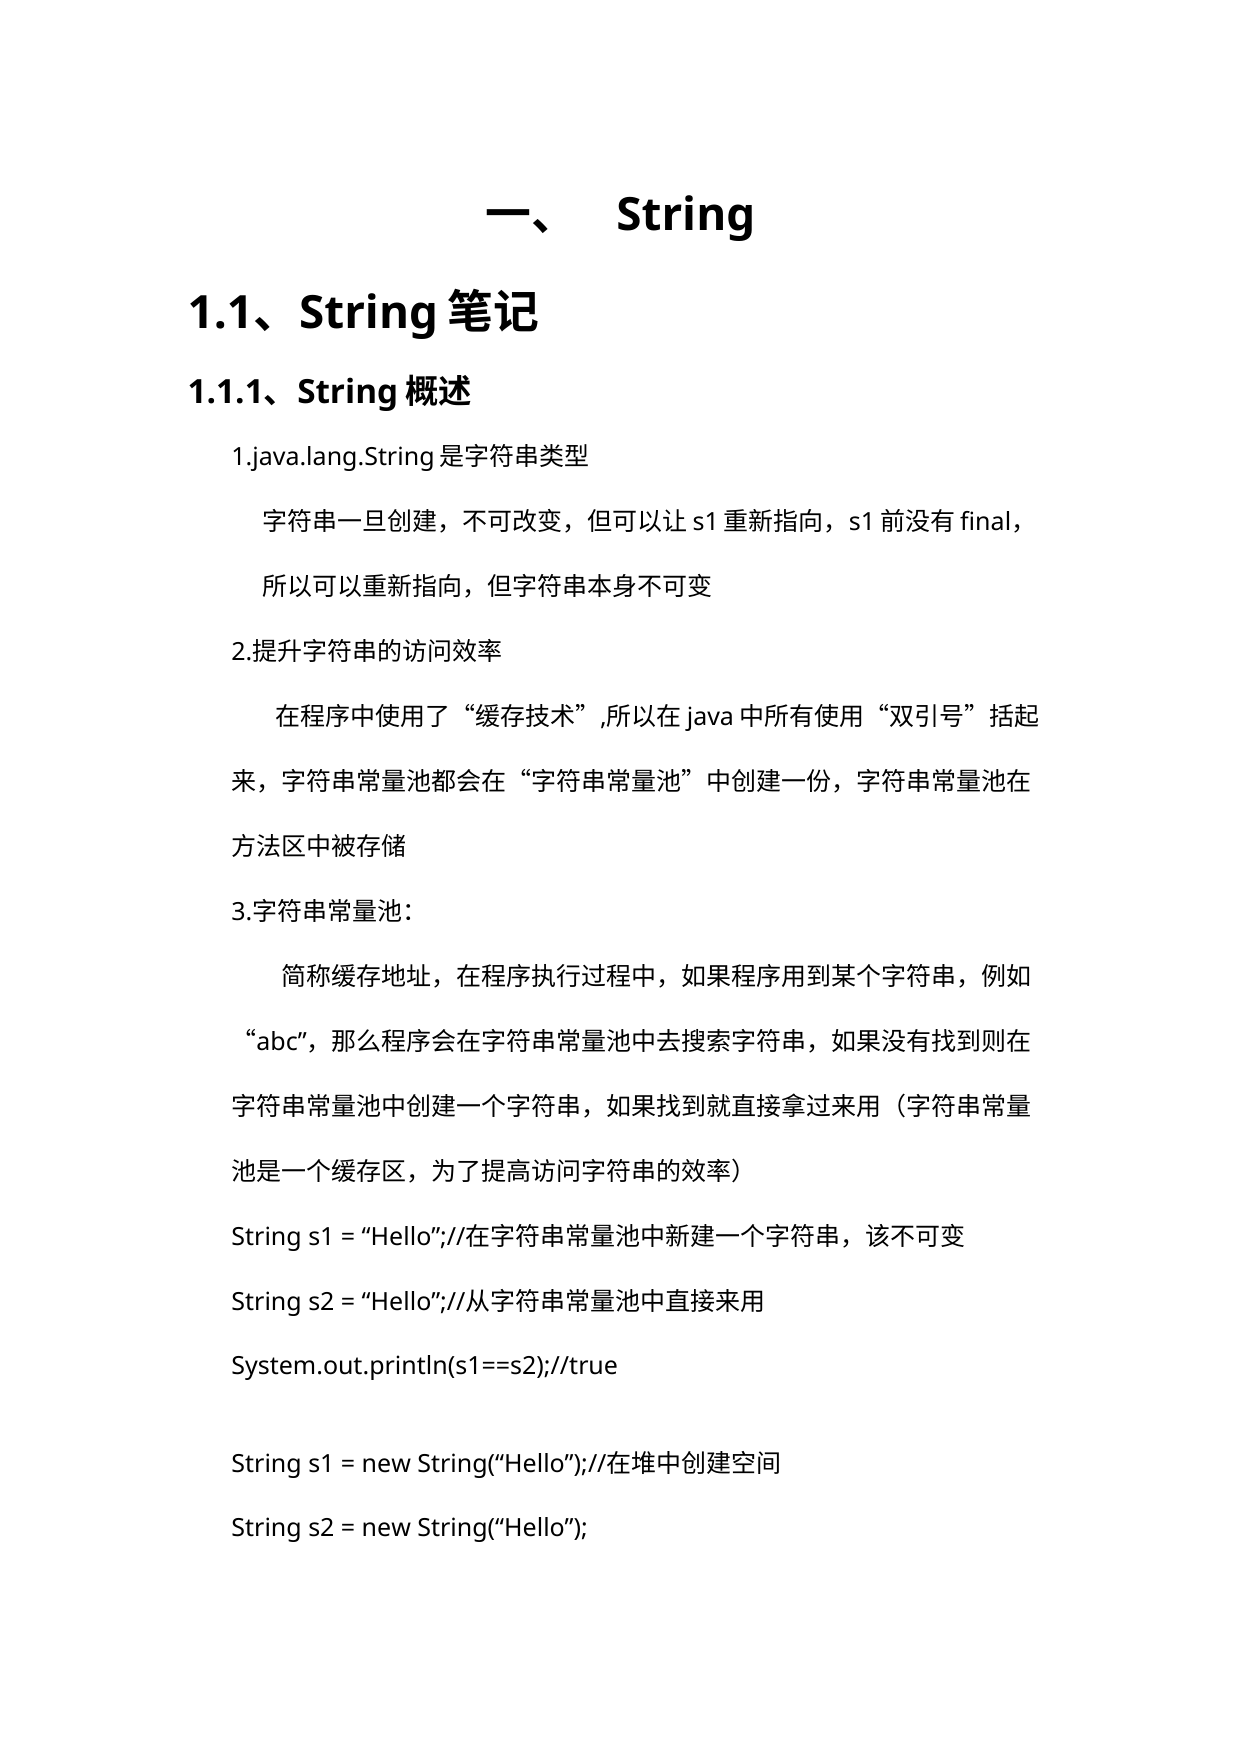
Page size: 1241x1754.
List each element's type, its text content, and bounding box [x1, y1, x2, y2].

list String s2 = new String(“Hello”); [231, 1494, 1053, 1559]
list 简称缓存地址，在程序执行过程中，如果程序用到某个字符串，例如“abc”，那么程序会在字符串常量池中去搜索字符串，如果没有找到则在字符串常量池中创建一个字符串，如果找到就直接拿过来用（字符串常量池是一个缓存区，为了提高访问字符串的效率） [231, 942, 1053, 1202]
list System.out.println(s1==s2);//true [231, 1332, 1053, 1397]
list 在程序中使用了“缓存技术”,所以在java中所有使用“双引号”括起来，字符串常量池都会在“字符串常量池”中创建一份，字符串常量池在方法区中被存储 [231, 682, 1053, 877]
list String s2 = “Hello”;//从字符串常量池中直接来用 [231, 1267, 1053, 1332]
list String s1 = new String(“Hello”);//在堆中创建空间 [231, 1429, 1053, 1494]
subtitle String [187, 162, 1053, 259]
list 3.字符串常量池： [231, 877, 1053, 942]
list String s1 = “Hello”;//在字符串常量池中新建一个字符串，该不可变 [231, 1202, 1053, 1267]
subtitle 1.1、String笔记 [187, 259, 1053, 357]
list 1.java.lang.String是字符串类型 [231, 422, 1053, 487]
list 字符串一旦创建，不可改变，但可以让s1重新指向，s1前没有final，所以可以重新指向，但字符串本身不可变 [262, 487, 1053, 617]
list 2.提升字符串的访问效率 [231, 617, 1053, 682]
subtitle 1.1.1、String概述 [187, 357, 1053, 422]
